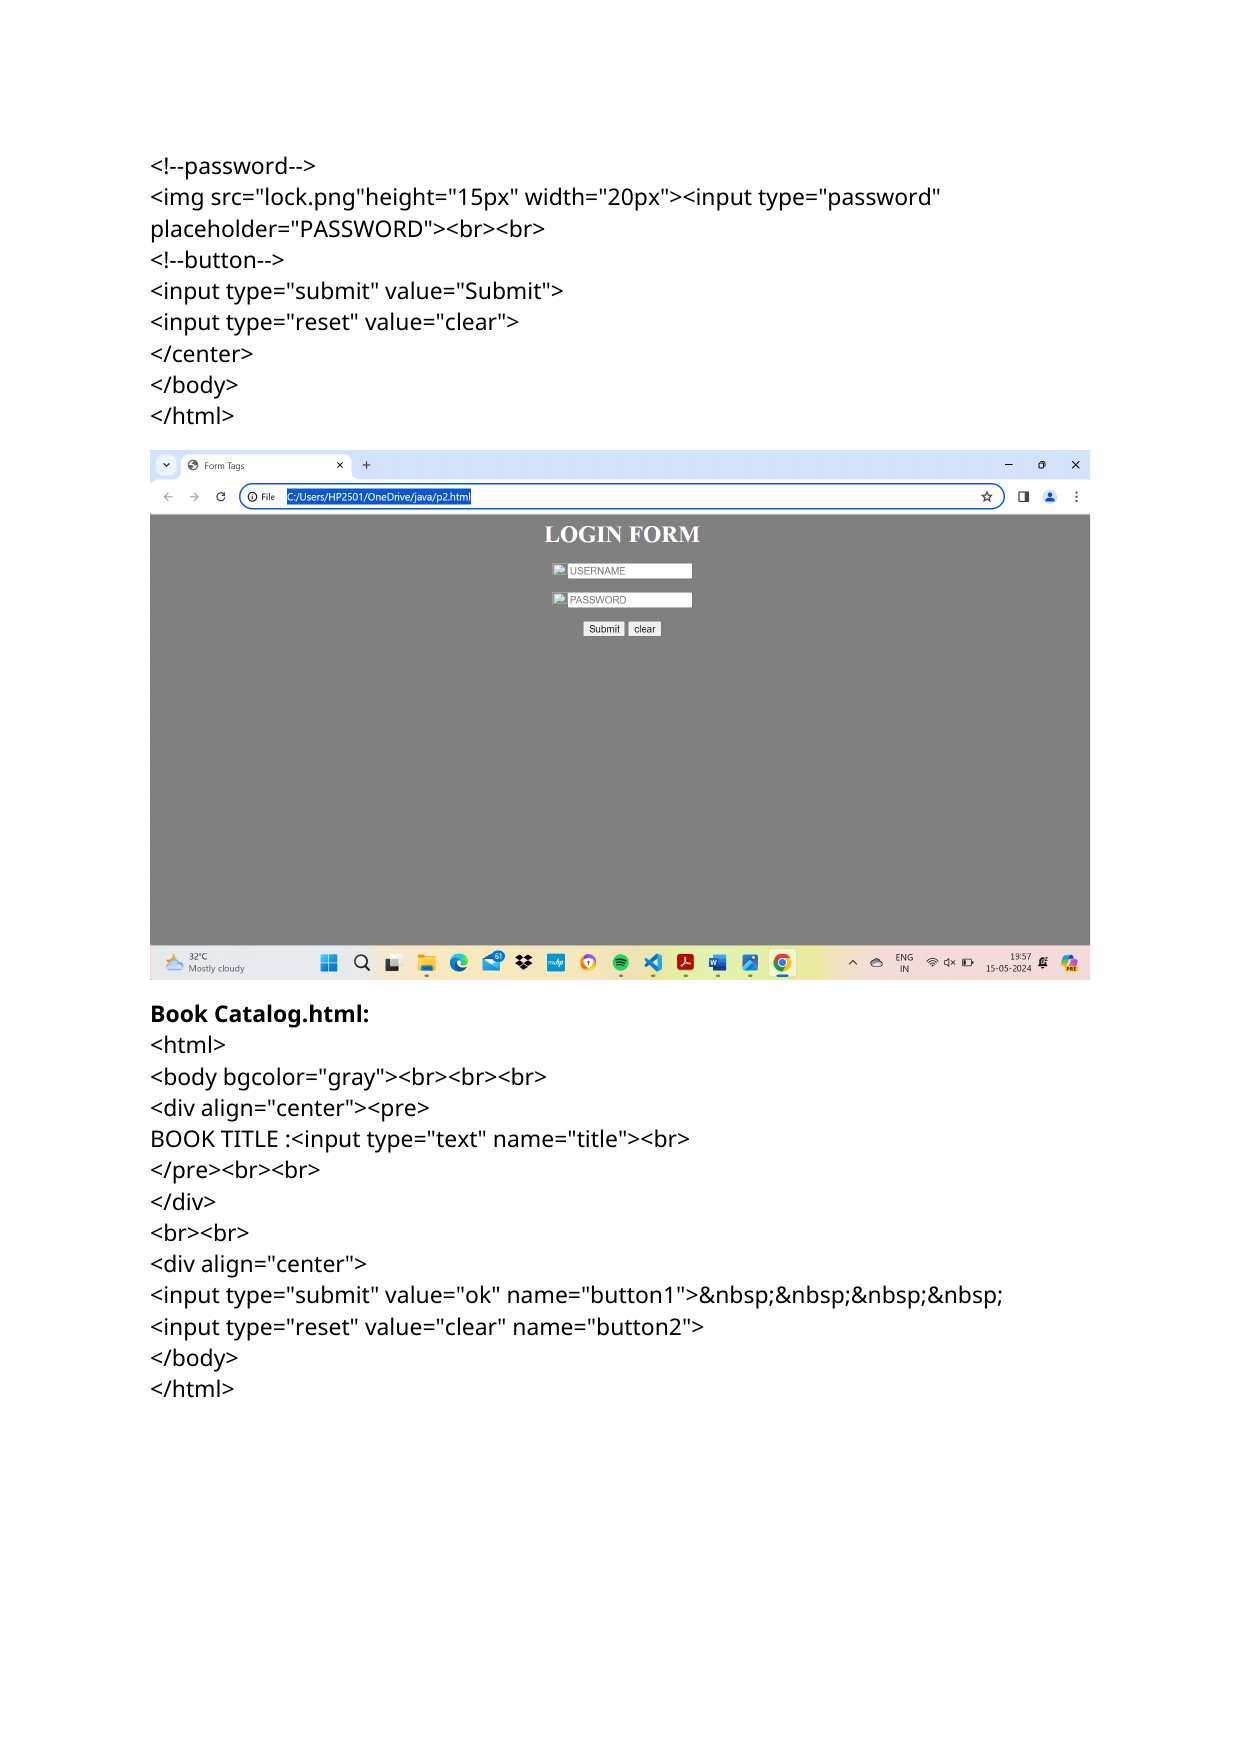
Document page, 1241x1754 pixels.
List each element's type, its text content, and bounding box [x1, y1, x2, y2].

text <!--password--> [150, 150, 1090, 181]
text <br><br> [150, 1217, 1090, 1248]
text Book Catalog.html: [150, 998, 1090, 1029]
text <!--button--> [150, 244, 1090, 275]
text <input type="submit" value="ok" name="button1">&nbsp;&nbsp;&nbsp;&nbsp; [150, 1279, 1090, 1311]
text <input type="reset" value="clear"> [150, 306, 1090, 337]
picture [150, 450, 1091, 980]
text </html> [150, 400, 1090, 431]
text <div align="center"> [150, 1248, 1090, 1279]
text </pre><br><br> [150, 1154, 1090, 1186]
text BOOK TITLE :<input type="text" name="title"><br> [150, 1123, 1090, 1154]
text </body> [150, 1342, 1090, 1373]
text <input type="reset" value="clear" name="button2"> [150, 1311, 1090, 1342]
text </center> [150, 337, 1090, 369]
text <img src="lock.png"height="15px" width="20px"><input type="password" [150, 181, 1090, 212]
text <html> [150, 1029, 1090, 1061]
text </body> [150, 369, 1090, 400]
text <body bgcolor="gray"><br><br><br> [150, 1061, 1090, 1092]
text </html> [150, 1373, 1090, 1404]
text <input type="submit" value="Submit"> [150, 275, 1090, 306]
text <div align="center"><pre> [150, 1092, 1090, 1123]
text placeholder="PASSWORD"><br><br> [150, 212, 1090, 244]
text </div> [150, 1186, 1090, 1217]
